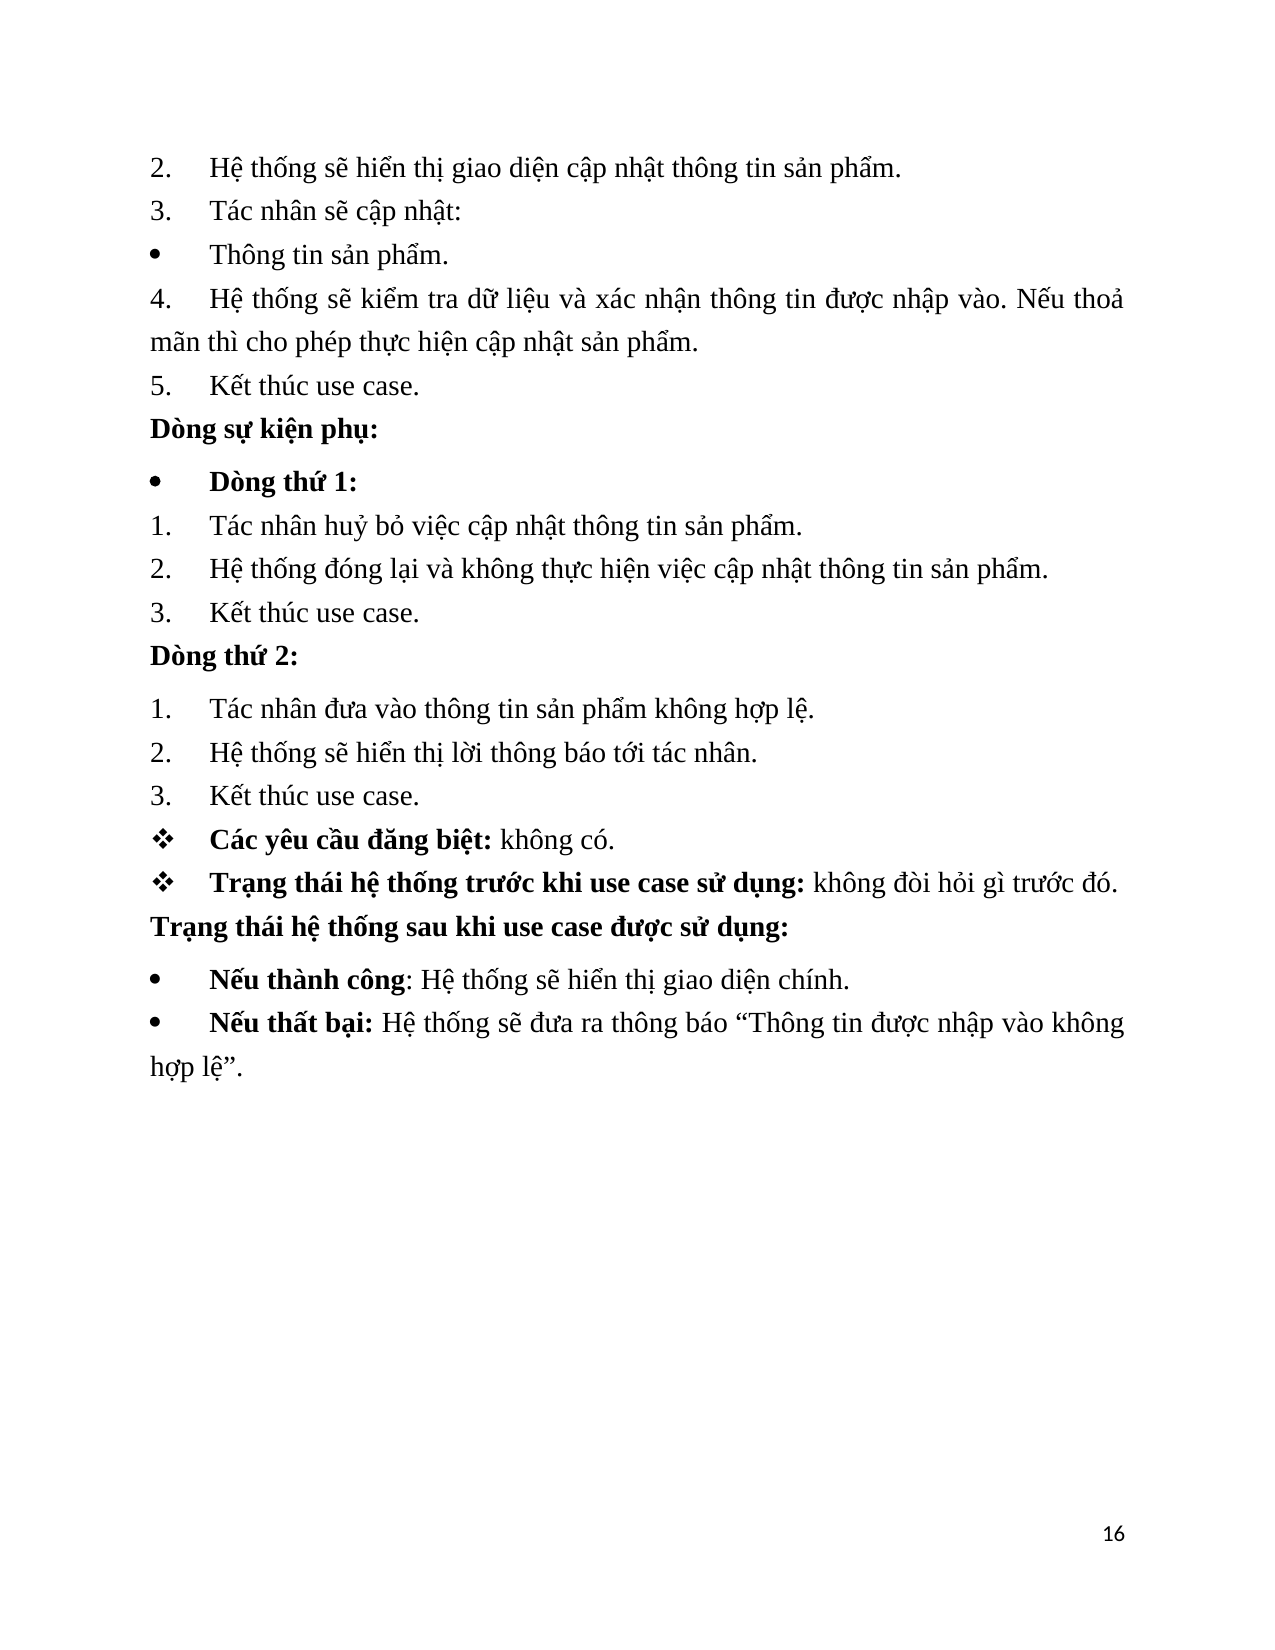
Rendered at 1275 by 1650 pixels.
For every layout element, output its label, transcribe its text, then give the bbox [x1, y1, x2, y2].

list Kết thúc use case. [150, 368, 1125, 401]
list Dòng thứ 1: [150, 464, 1125, 498]
list Các yêu cầu đăng biệt: không có. [150, 822, 1125, 856]
list Tác nhân sẽ cập nhật: [150, 193, 1125, 227]
list Trạng thái hệ thống trước khi use case sử dụng: không đòi hỏi gì trước đó. [150, 866, 1125, 899]
list Hệ thống sẽ hiển thị lời thông báo tới tác nhân. [150, 735, 1125, 768]
text Dòng thứ 2: [150, 638, 1125, 672]
list Hệ thống đóng lại và không thực hiện việc cập nhật thông tin sản phẩm. [150, 551, 1125, 585]
text Dòng sự kiện phụ: [150, 411, 1125, 445]
list Tác nhân đưa vào thông tin sản phẩm không hợp lệ. [150, 691, 1125, 725]
list Hệ thống sẽ kiểm tra dữ liệu và xác nhận thông tin được nhập vào. Nếu thoả mãn thì cho phép thực hiện cập nhật sản phẩm. [150, 281, 1125, 358]
list Nếu thành công: Hệ thống sẽ hiển thị giao diện chính. [150, 962, 1125, 996]
list Kết thúc use case. [150, 595, 1125, 628]
list Tác nhân huỷ bỏ việc cập nhật thông tin sản phẩm. [150, 508, 1125, 541]
list Hệ thống sẽ hiển thị giao diện cập nhật thông tin sản phẩm. [150, 150, 1125, 183]
list Thông tin sản phẩm. [150, 237, 1125, 271]
list Nếu thất bại: Hệ thống sẽ đưa ra thông báo “Thông tin được nhập vào không hợp lệ”. [150, 1006, 1125, 1083]
list Kết thúc use case. [150, 778, 1125, 812]
text Trạng thái hệ thống sau khi use case được sử dụng: [150, 909, 1125, 943]
